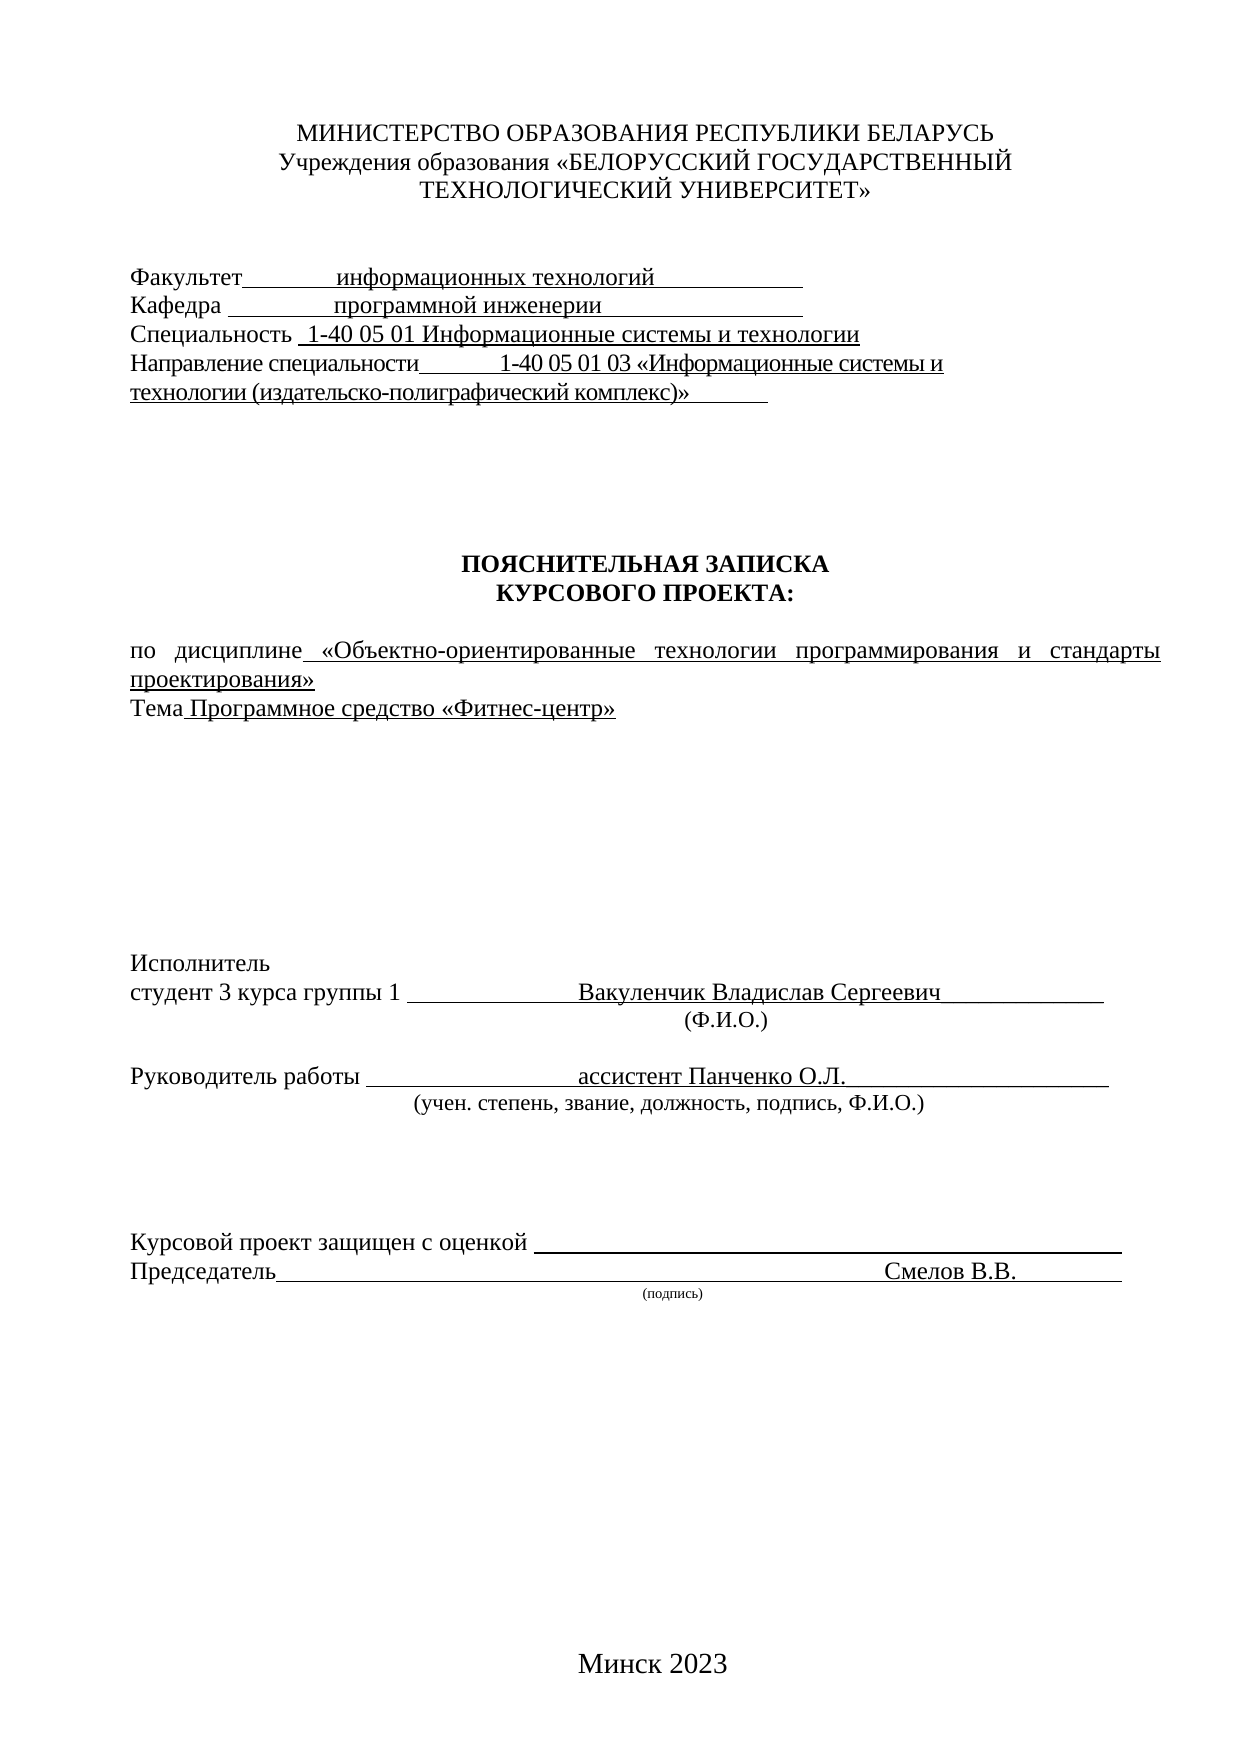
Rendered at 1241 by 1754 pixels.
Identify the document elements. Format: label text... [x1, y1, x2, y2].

text (Ф.И.О.) [130, 1006, 1161, 1032]
text (учен. степень, звание, должность, подпись, Ф.И.О.) [130, 1089, 1161, 1116]
text Факультет информационных технологий [130, 262, 1161, 291]
text МИНИСТЕРСТВО ОБРАЗОВАНИЯ РЕСПУБЛИКИ БЕЛАРУСЬ [130, 118, 1161, 147]
text по дисциплине «Объектно-ориентированные технологии программирования и стандарты проектирования» [130, 636, 1161, 693]
text Учреждения образования «БЕЛОРУССКИЙ ГОСУДАРСТВЕННЫЙ [130, 147, 1161, 176]
text Направление специальности 1-40 05 01 03 «Информационные системы и [130, 348, 1161, 377]
text Исполнитель [130, 948, 1161, 977]
text КУРСОВОГО ПРОЕКТА: [130, 578, 1161, 607]
text Председатель Смелов В.В. [130, 1256, 1161, 1284]
text (подпись) [351, 1284, 1161, 1313]
text Курсовой проект защищен с оценкой [130, 1227, 1161, 1256]
text Руководитель работы ассистент Панченко О.Л._____________________ [130, 1061, 1161, 1089]
text студент 3 курса группы 1 Вакуленчик Владислав Сергеевич_____________ [130, 977, 1161, 1006]
text Тема Программное средство «Фитнес-центр» [130, 693, 1161, 722]
text ПОЯСНИТЕЛЬНАЯ ЗАПИСКА [130, 549, 1161, 578]
text Кафедра программной инженерии [130, 291, 1161, 319]
text ТЕХНОЛОГИЧЕСКИЙ УНИВЕРСИТЕТ» [130, 176, 1161, 204]
text технологии (издательско-полиграфический комплекс)» [130, 377, 1161, 406]
text Специальность 1-40 05 01 Информационные системы и технологии [130, 319, 1175, 348]
